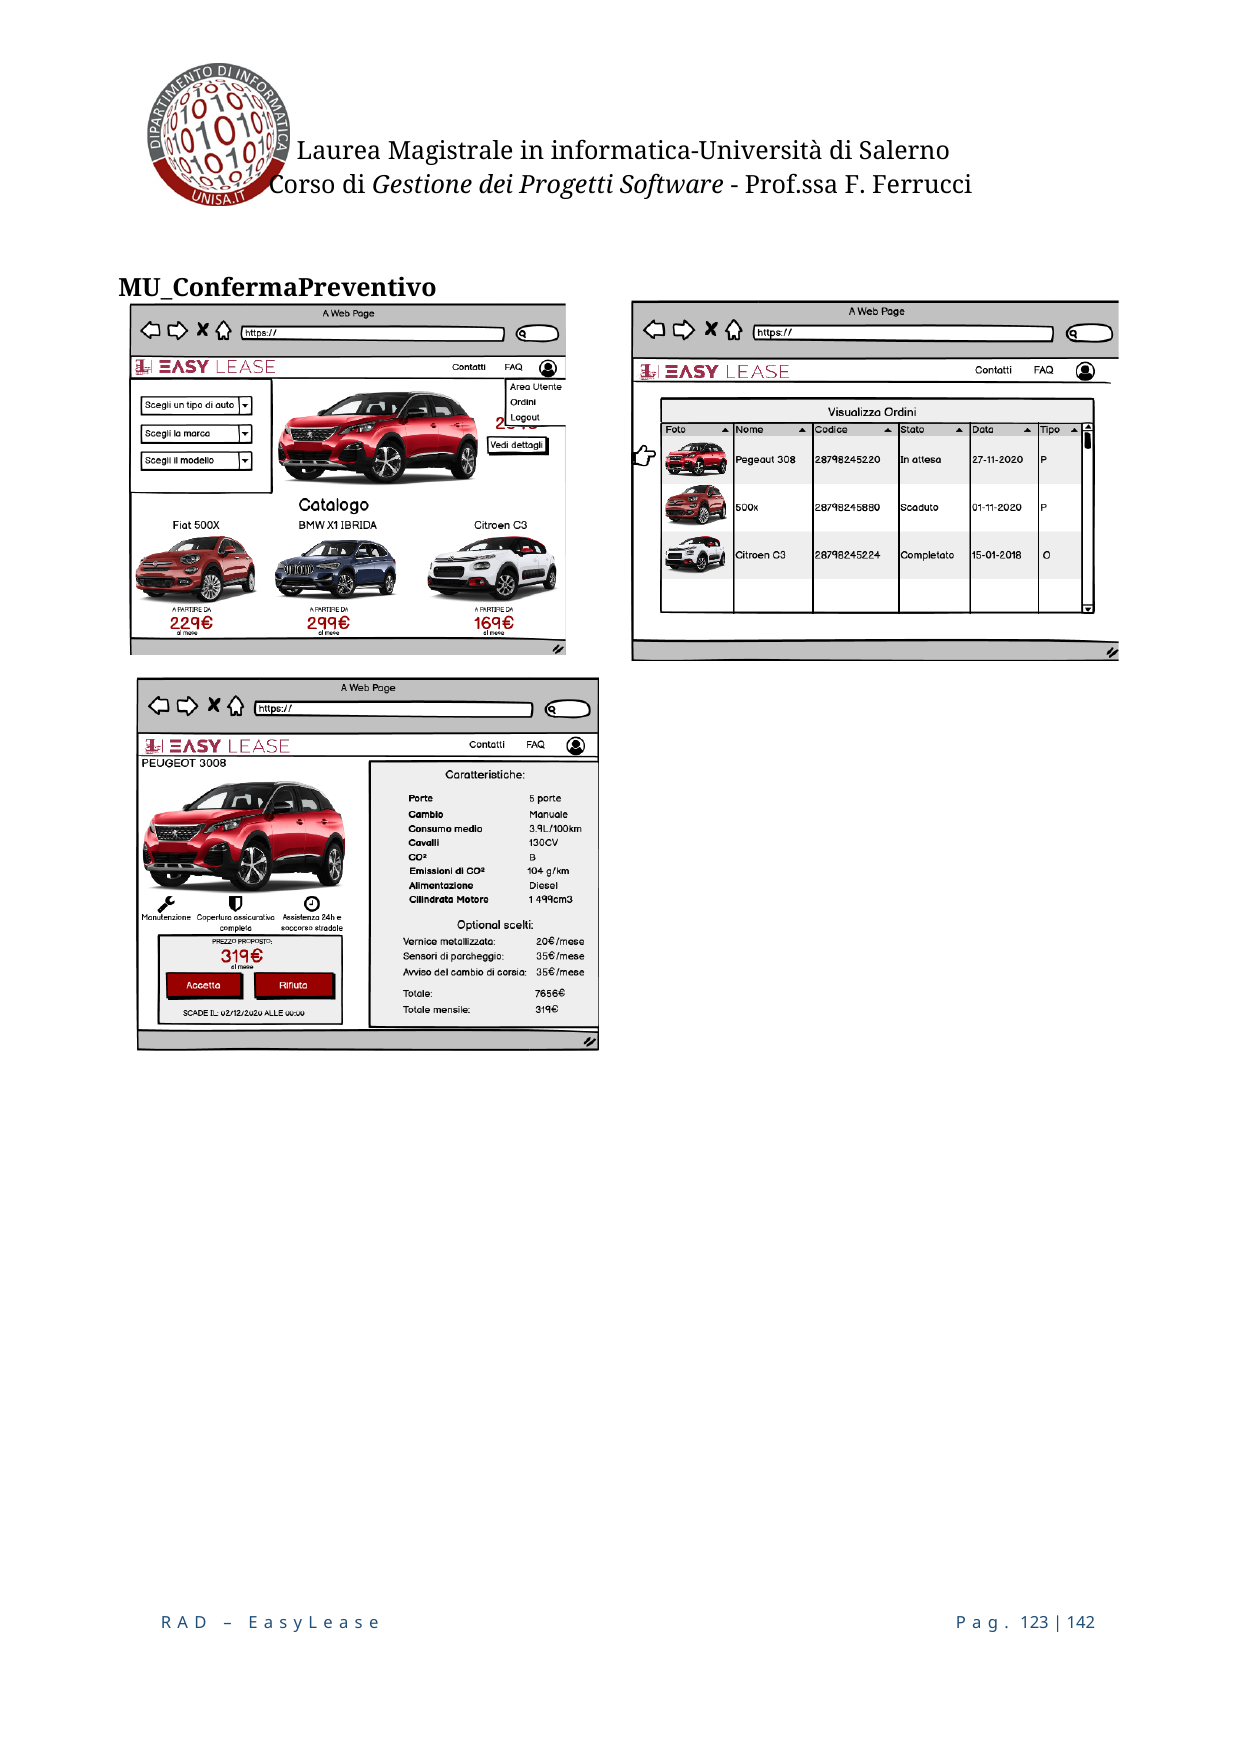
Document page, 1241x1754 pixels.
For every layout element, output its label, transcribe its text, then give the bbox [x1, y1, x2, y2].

picture [109, 303, 565, 654]
text MU_ConfermaPreventivo [118, 269, 1122, 303]
picture [147, 63, 290, 206]
picture [118, 677, 599, 1051]
picture [612, 300, 1119, 660]
